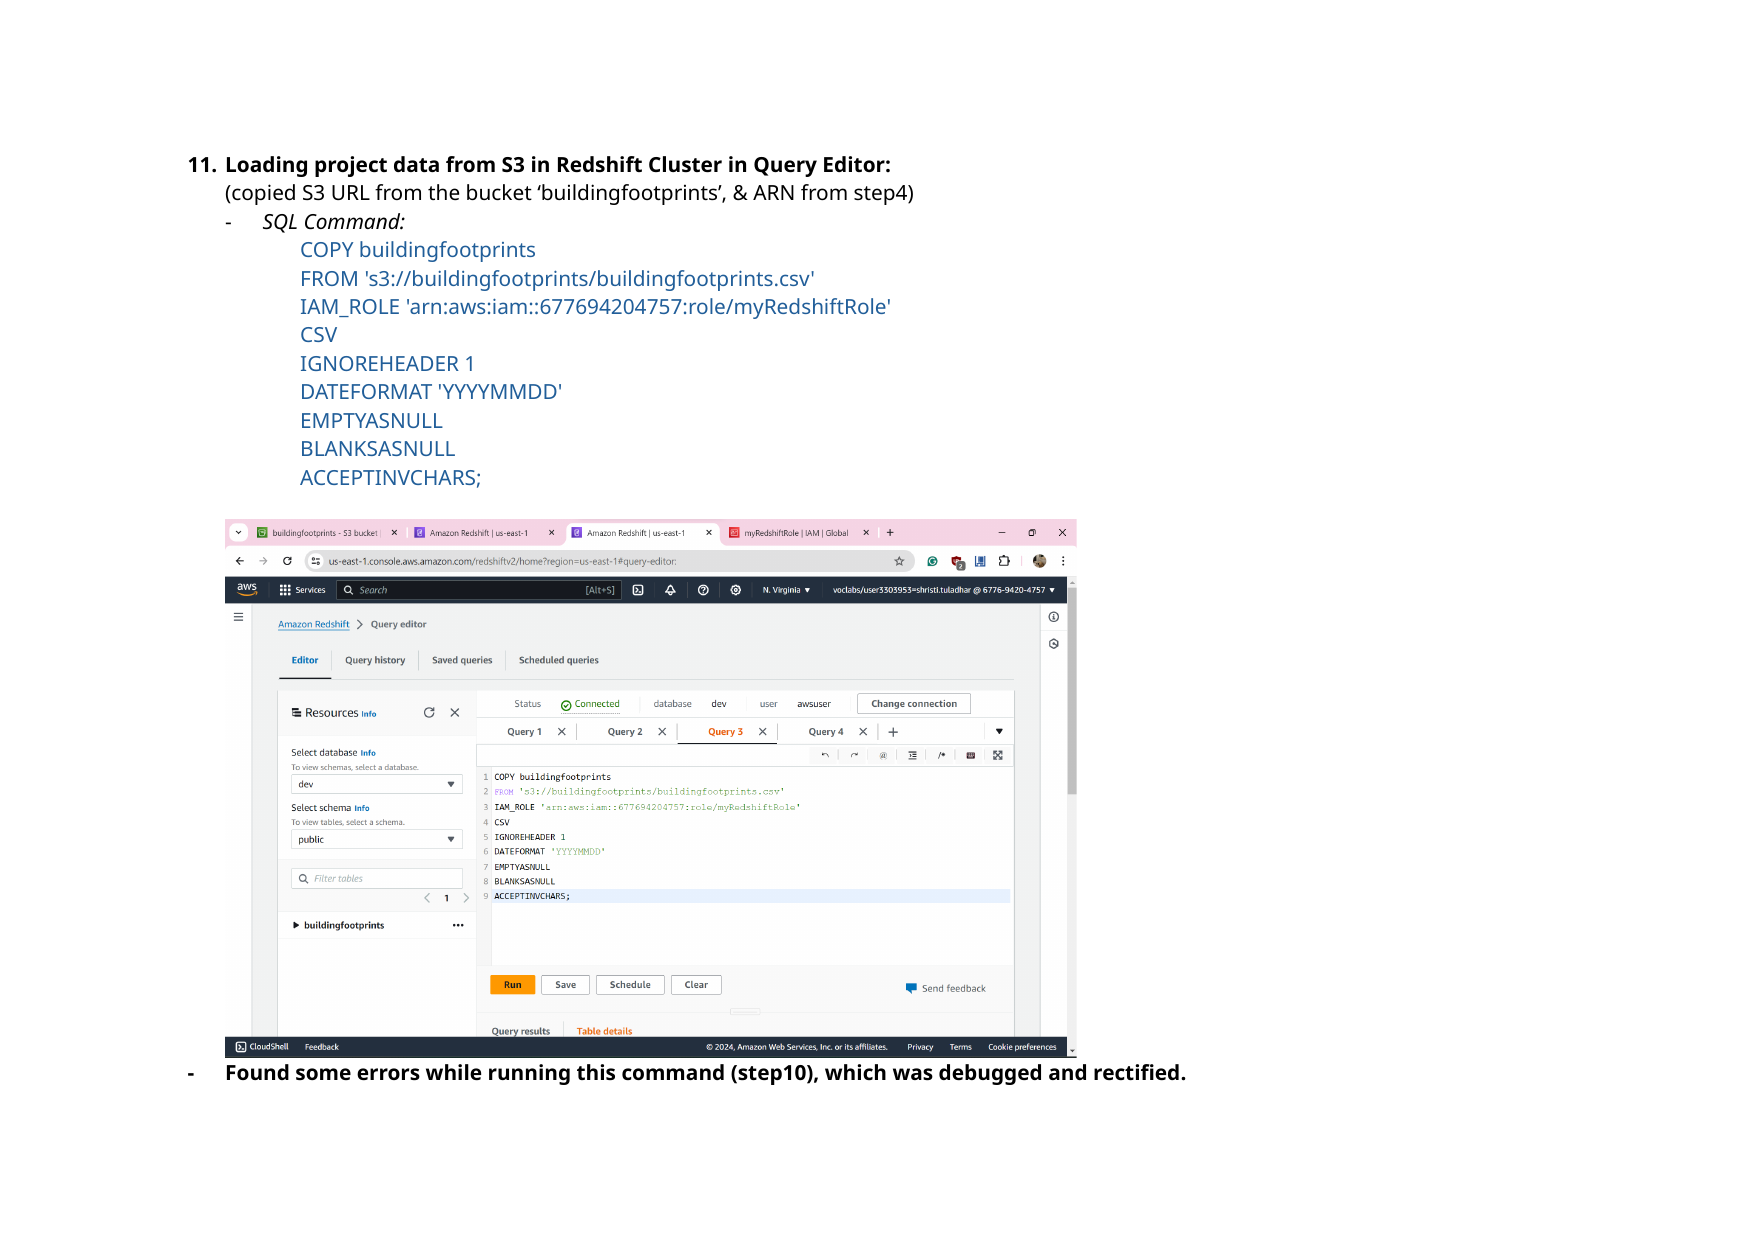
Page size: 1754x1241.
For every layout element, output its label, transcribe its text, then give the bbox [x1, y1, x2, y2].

list BLANKSASNULL [300, 434, 1604, 463]
list COPY buildingfootprints [300, 235, 1604, 264]
list SQL Command: [225, 207, 1604, 235]
list FROM 's3://buildingfootprints/buildingfootprints.csv' [300, 264, 1604, 292]
list DATEFORMAT 'YYYYMMDD' [300, 377, 1604, 406]
picture [225, 519, 1077, 1058]
list Loading project data from S3 in Redshift Cluster in Query Editor: [187, 150, 1604, 178]
list IAM_ROLE 'arn:aws:iam::677694204757:role/myRedshiftRole' [300, 292, 1604, 321]
list CSV [300, 321, 1604, 349]
list IGNOREHEADER 1 [300, 349, 1604, 377]
list (copied S3 URL from the bucket ‘buildingfootprints’, & ARN from step4) [225, 178, 1604, 207]
list Found some errors while running this command (step10), which was debugged and rectified. [187, 1058, 1604, 1086]
list EMPTYASNULL [300, 406, 1604, 434]
list ACCEPTINVCHARS; [300, 463, 1604, 491]
